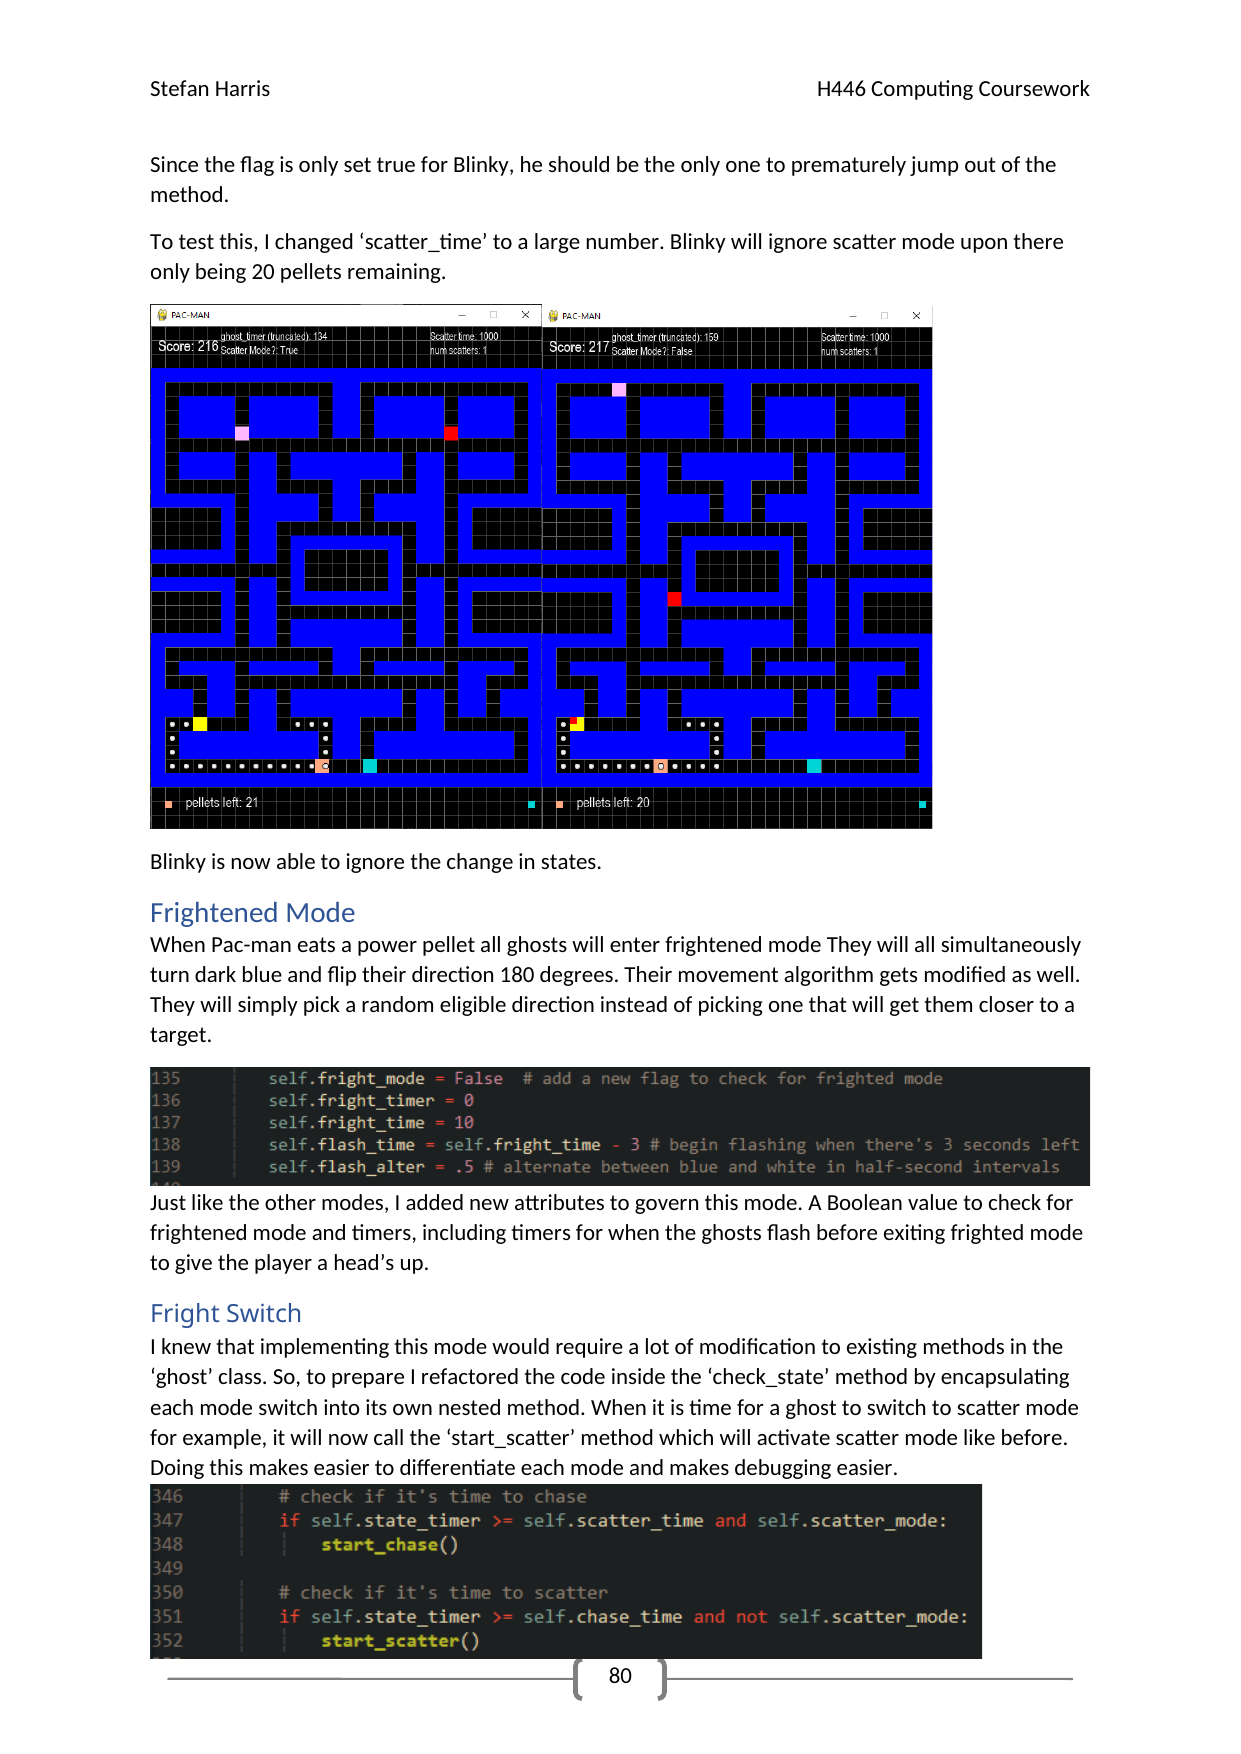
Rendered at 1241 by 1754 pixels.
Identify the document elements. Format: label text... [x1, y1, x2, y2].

text Just like the other modes, I added new attributes to govern this mode. A Boolean value to check for frightened mode and timers, including timers for when the ghosts flash before exiting frighted mode to give the player a head’s up. [150, 1186, 1090, 1277]
text To test this, I changed ‘scatter_time’ to a large number. Blinky will ignore scatter mode upon there only being 20 pellets remaining. [150, 227, 1090, 285]
text Blinky is now able to ignore the change in states. [150, 847, 1090, 876]
picture [150, 1067, 1091, 1186]
subtitle Frightened Mode [150, 894, 1090, 930]
picture [150, 1484, 983, 1659]
text Since the flag is only set true for Blinky, he should be the only one to prematurely jump out of the method. [150, 150, 1090, 208]
subtitle Fright Switch [150, 1295, 1090, 1329]
text When Pac-man eats a power pellet all ghosts will enter frightened mode They will all simultaneously turn dark blue and flip their direction 180 degrees. Their movement algorithm gets modified as well. They will simply pick a random eligible direction instead of picking one that will get them closer to a target. [150, 930, 1090, 1049]
text I knew that implementing this mode would require a lot of modification to existing methods in the ‘ghost’ class. So, to prepare I refactored the code inside the ‘check_state’ method by encapsulating each mode switch into its own nested method. When it is time for a ghost to switch to scatter mode for example, it will now call the ‘start_scatter’ method which will activate scatter mode like before. Doing this makes easier to differentiate each mode and makes debugging easier. [150, 1332, 1090, 1481]
picture [150, 304, 933, 829]
